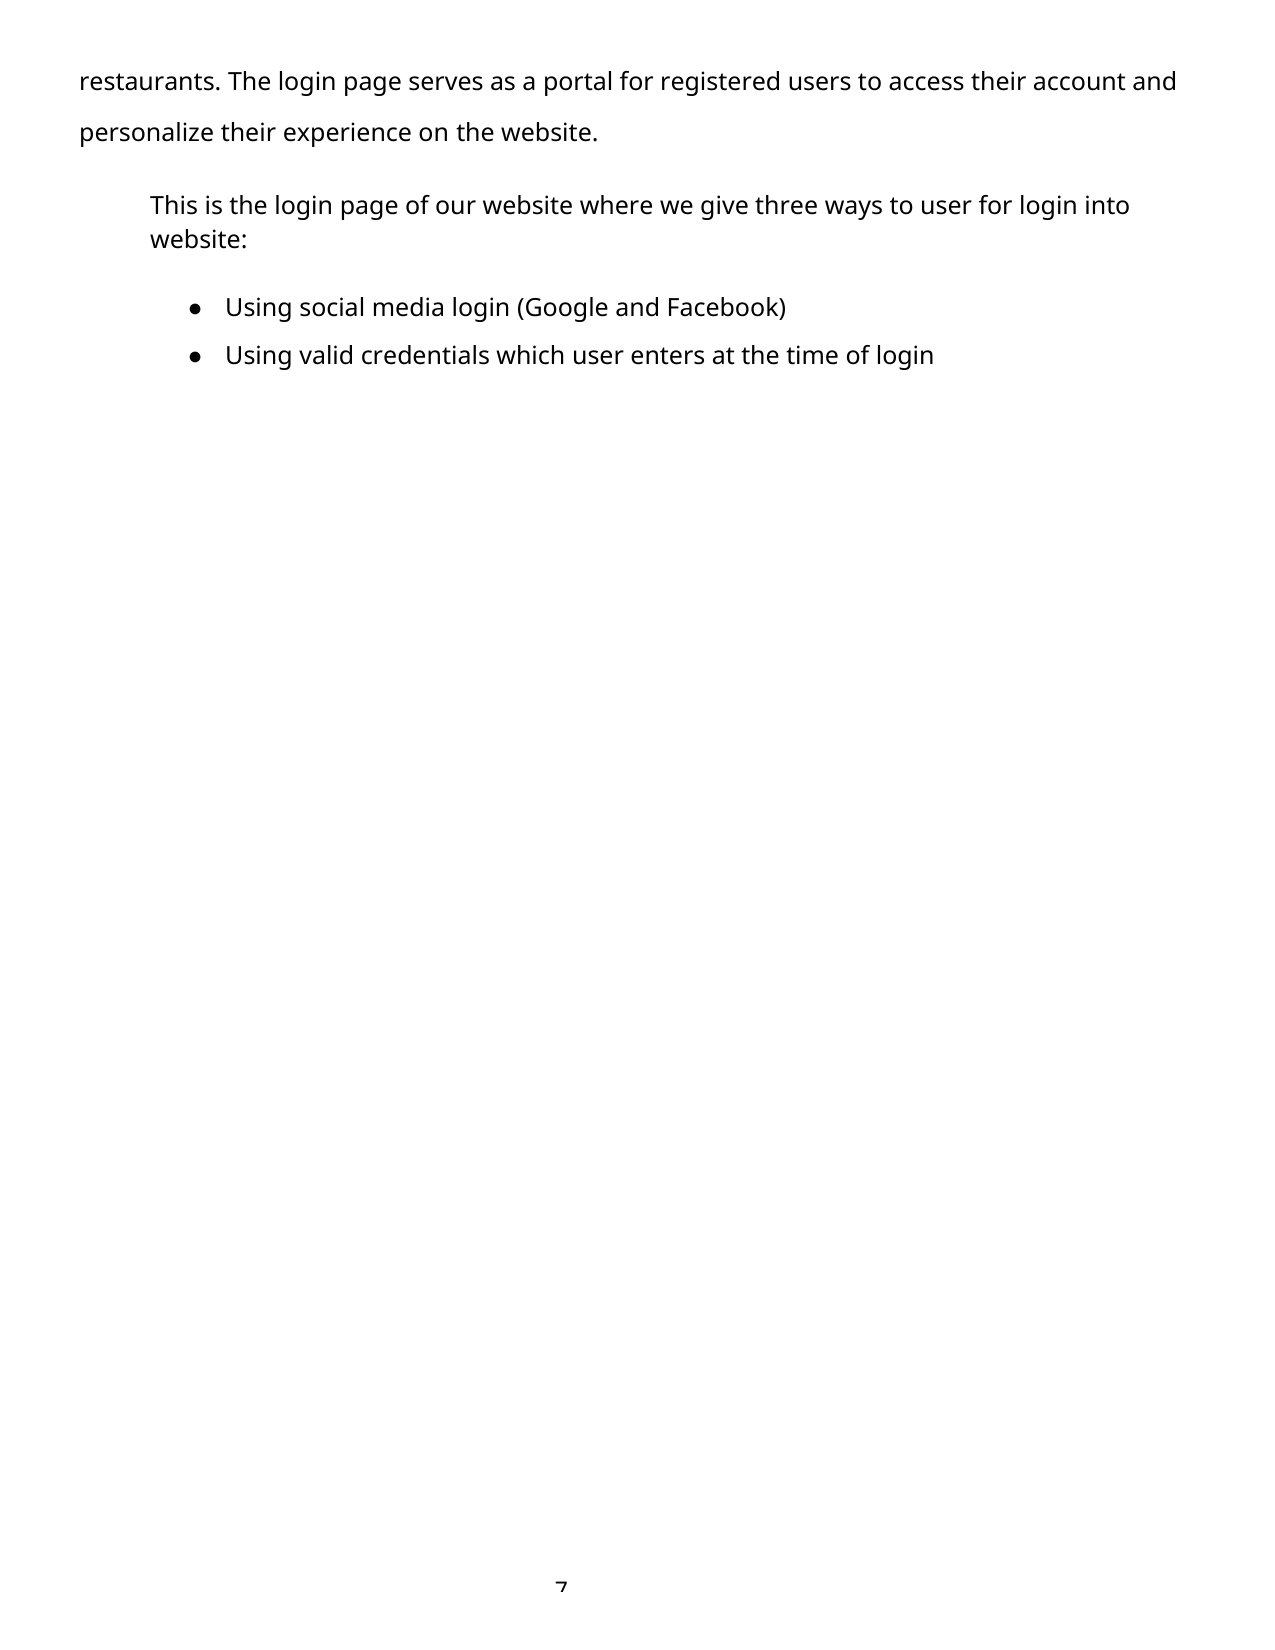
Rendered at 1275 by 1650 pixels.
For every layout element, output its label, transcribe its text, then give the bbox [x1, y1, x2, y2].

list Using valid credentials which user enters at the time of login [187, 338, 1212, 372]
text This is the login page of our website where we give three ways to user for login into website: [150, 187, 1212, 256]
list Using social media login (Google and Facebook) [187, 289, 1212, 324]
text restaurants. The login page serves as a portal for registered users to access their account and personalize their experience on the website. [79, 64, 1212, 149]
